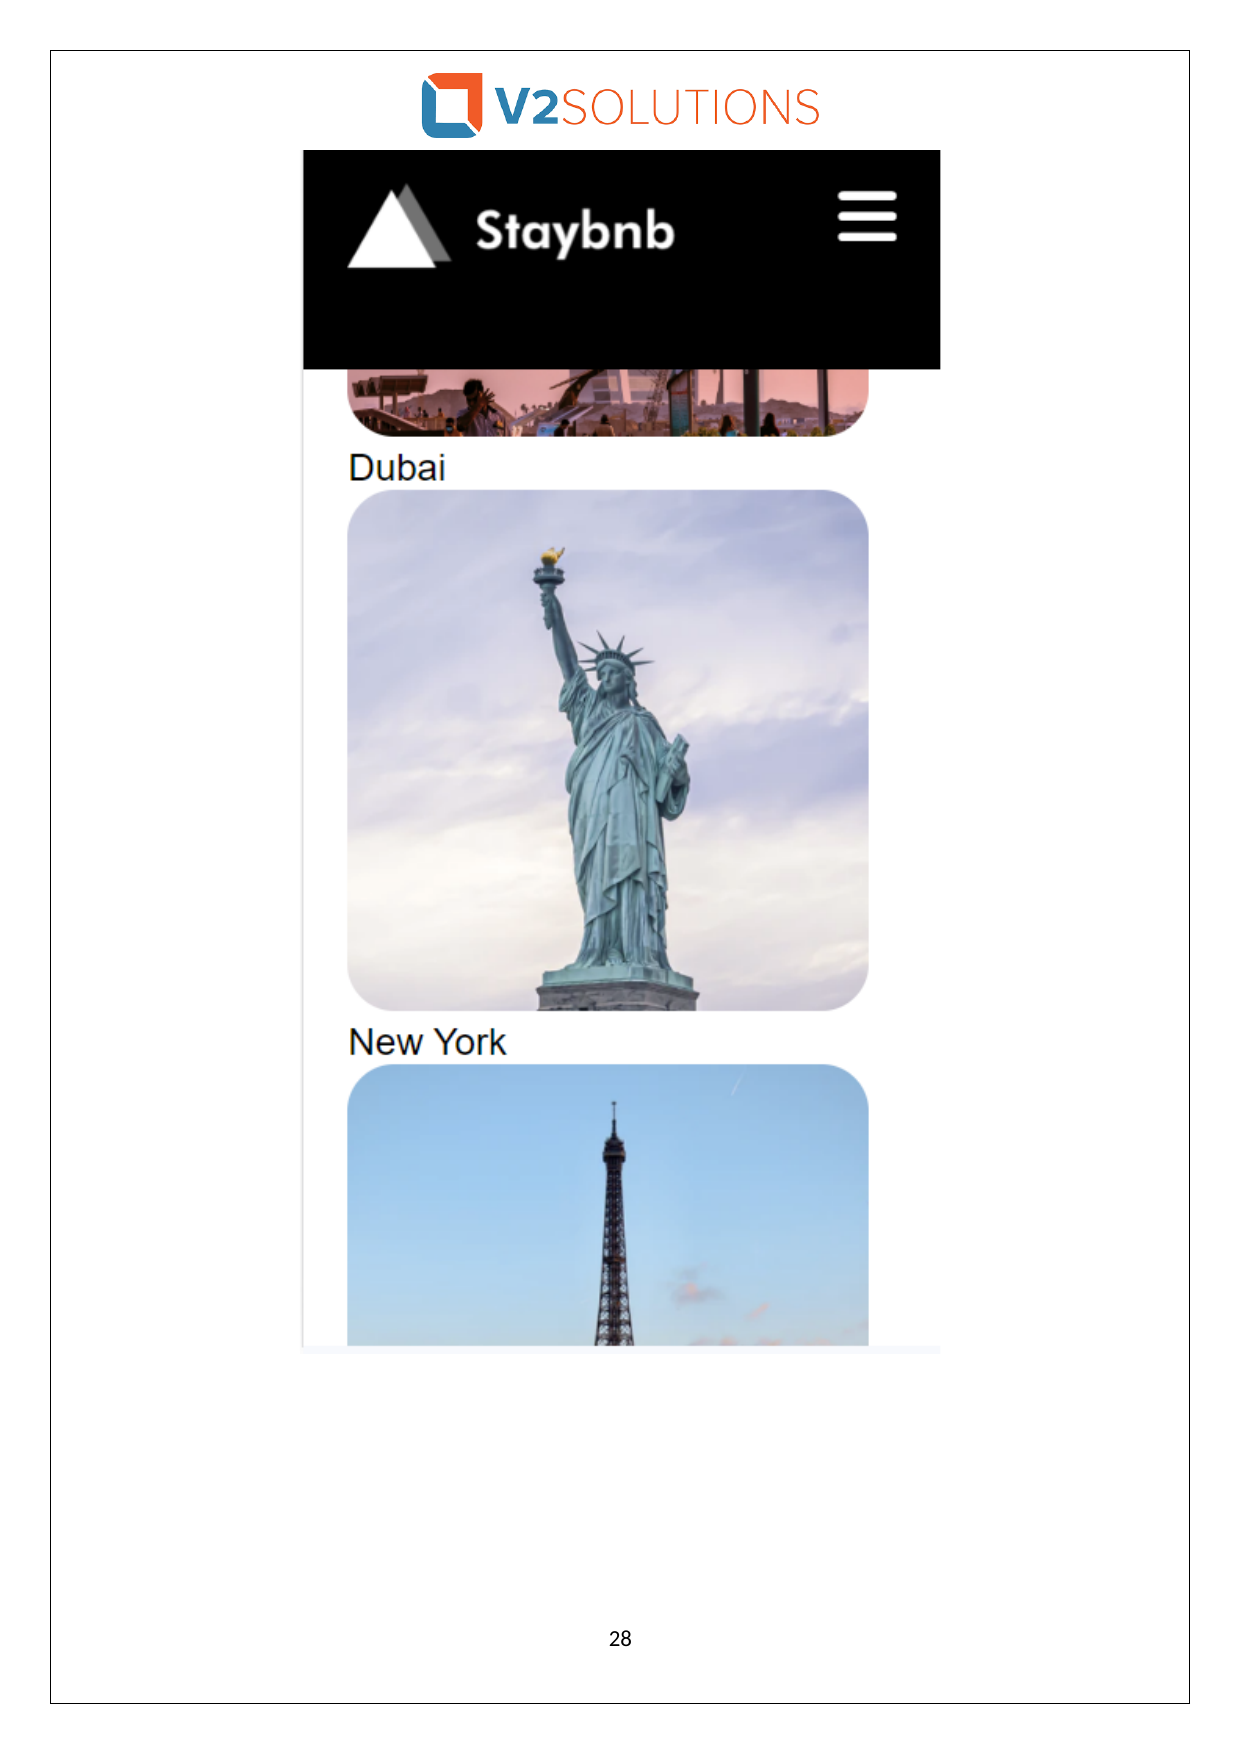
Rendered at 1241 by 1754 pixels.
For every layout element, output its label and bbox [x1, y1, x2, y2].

picture [299, 150, 941, 1354]
picture [420, 73, 820, 138]
